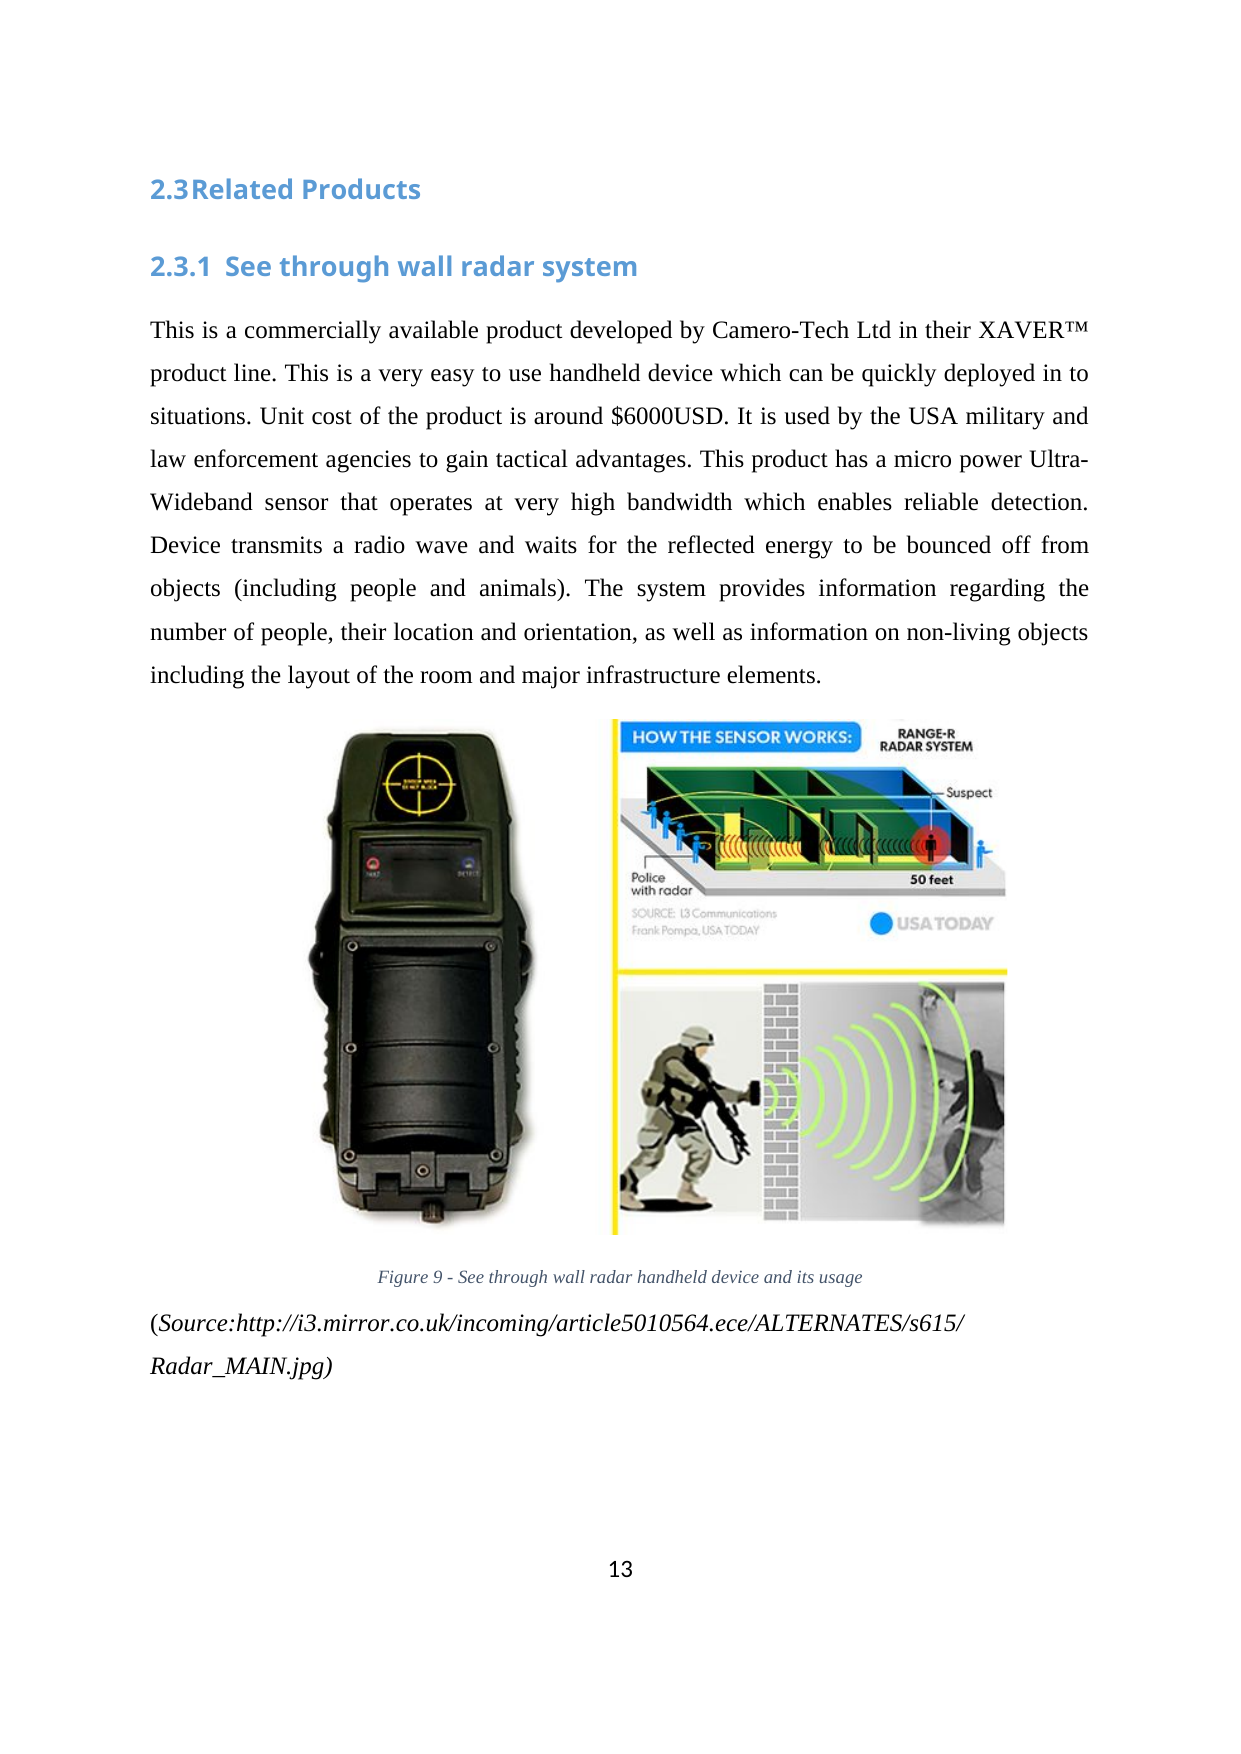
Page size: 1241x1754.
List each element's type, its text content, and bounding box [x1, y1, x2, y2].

subtitle See through wall radar system [150, 247, 1090, 284]
subtitle Related Products [150, 171, 1090, 208]
picture [232, 719, 1008, 1235]
text (Source:http://i3.mirror.co.uk/incoming/article5010564.ece/ALTERNATES/s615/Radar_MAIN.jpg) [150, 1308, 1090, 1380]
text This is a commercially available product developed by Camero-Tech Ltd in their XAVER™ product line. This is a very easy to use handheld device which can be quickly deployed in to situations. Unit cost of the product is around $6000USD. It is used by the USA military and law enforcement agencies to gain tactical advantages. This product has a micro power Ultra-Wideband sensor that operates at very high bandwidth which enables reliable detection. Device transmits a radio wave and waits for the reflected energy to be bounced off from objects (including people and animals). The system provides information regarding the number of people, their location and orientation, as well as information on non-living objects including the layout of the room and major infrastructure elements. [150, 315, 1090, 688]
